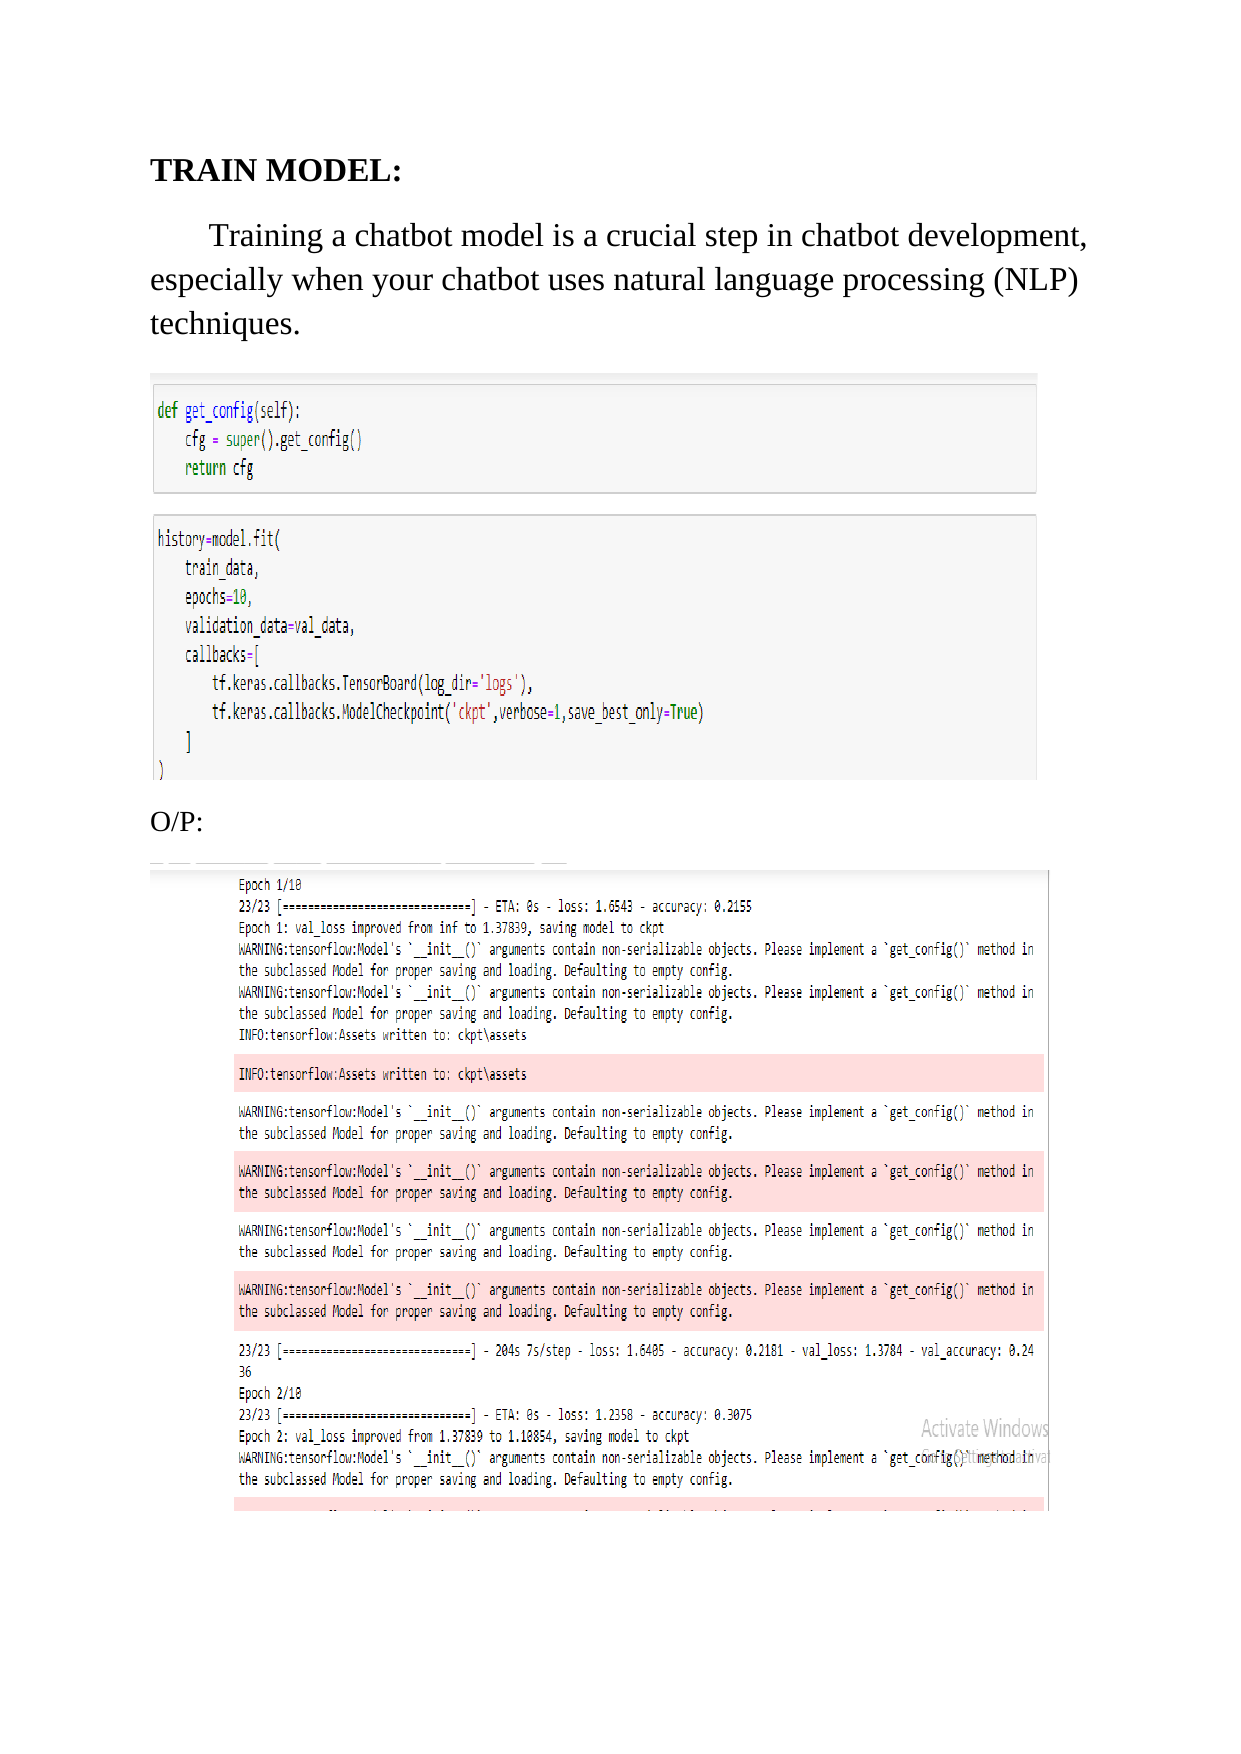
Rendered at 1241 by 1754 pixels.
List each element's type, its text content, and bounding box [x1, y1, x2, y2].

picture [150, 863, 1050, 1511]
text Training a chatbot model is a crucial step in chatbot development, especially when your chatbot uses natural language processing (NLP) techniques. [150, 215, 1090, 341]
text TRAIN MODEL: [150, 150, 1090, 188]
picture [150, 367, 1038, 780]
text O/P: [150, 804, 1090, 838]
